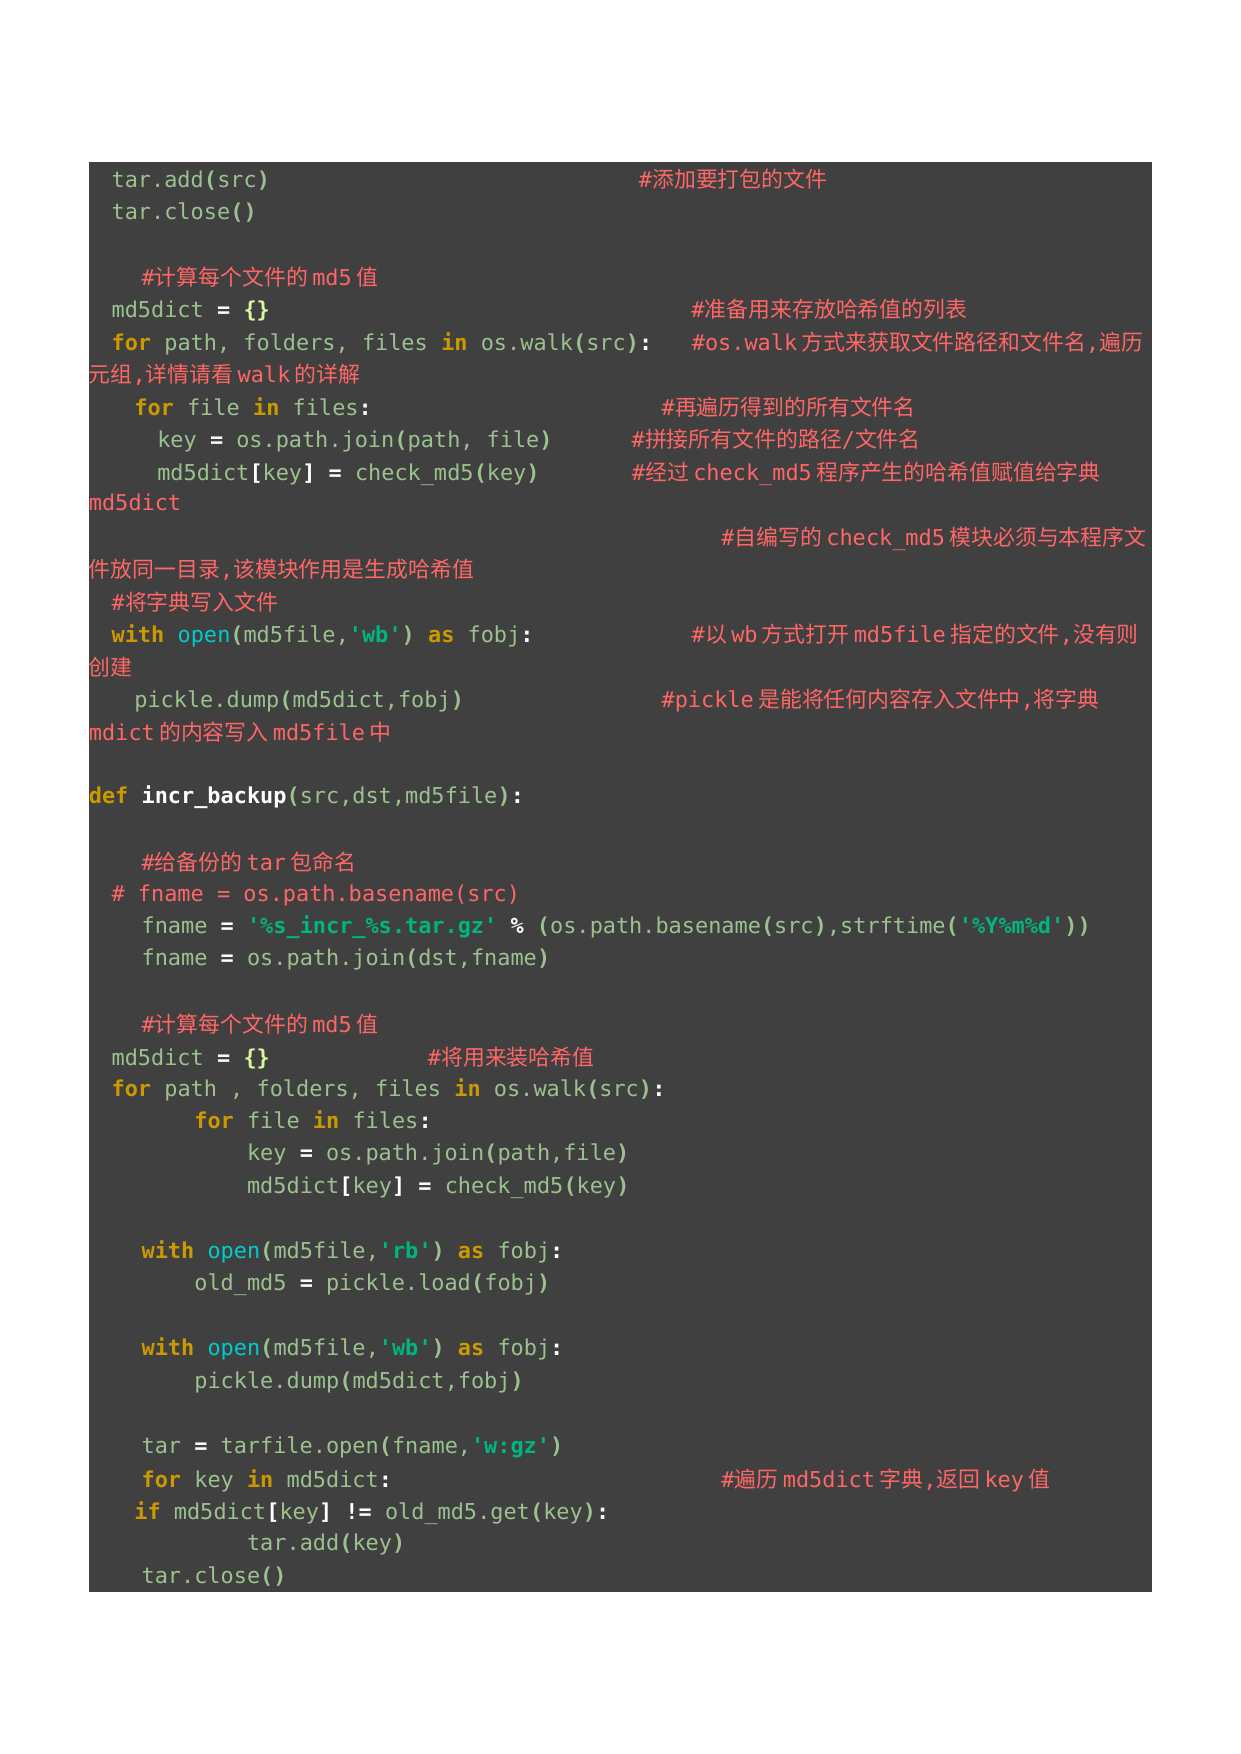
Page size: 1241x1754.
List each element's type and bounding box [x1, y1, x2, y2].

text [89, 162, 1152, 1592]
